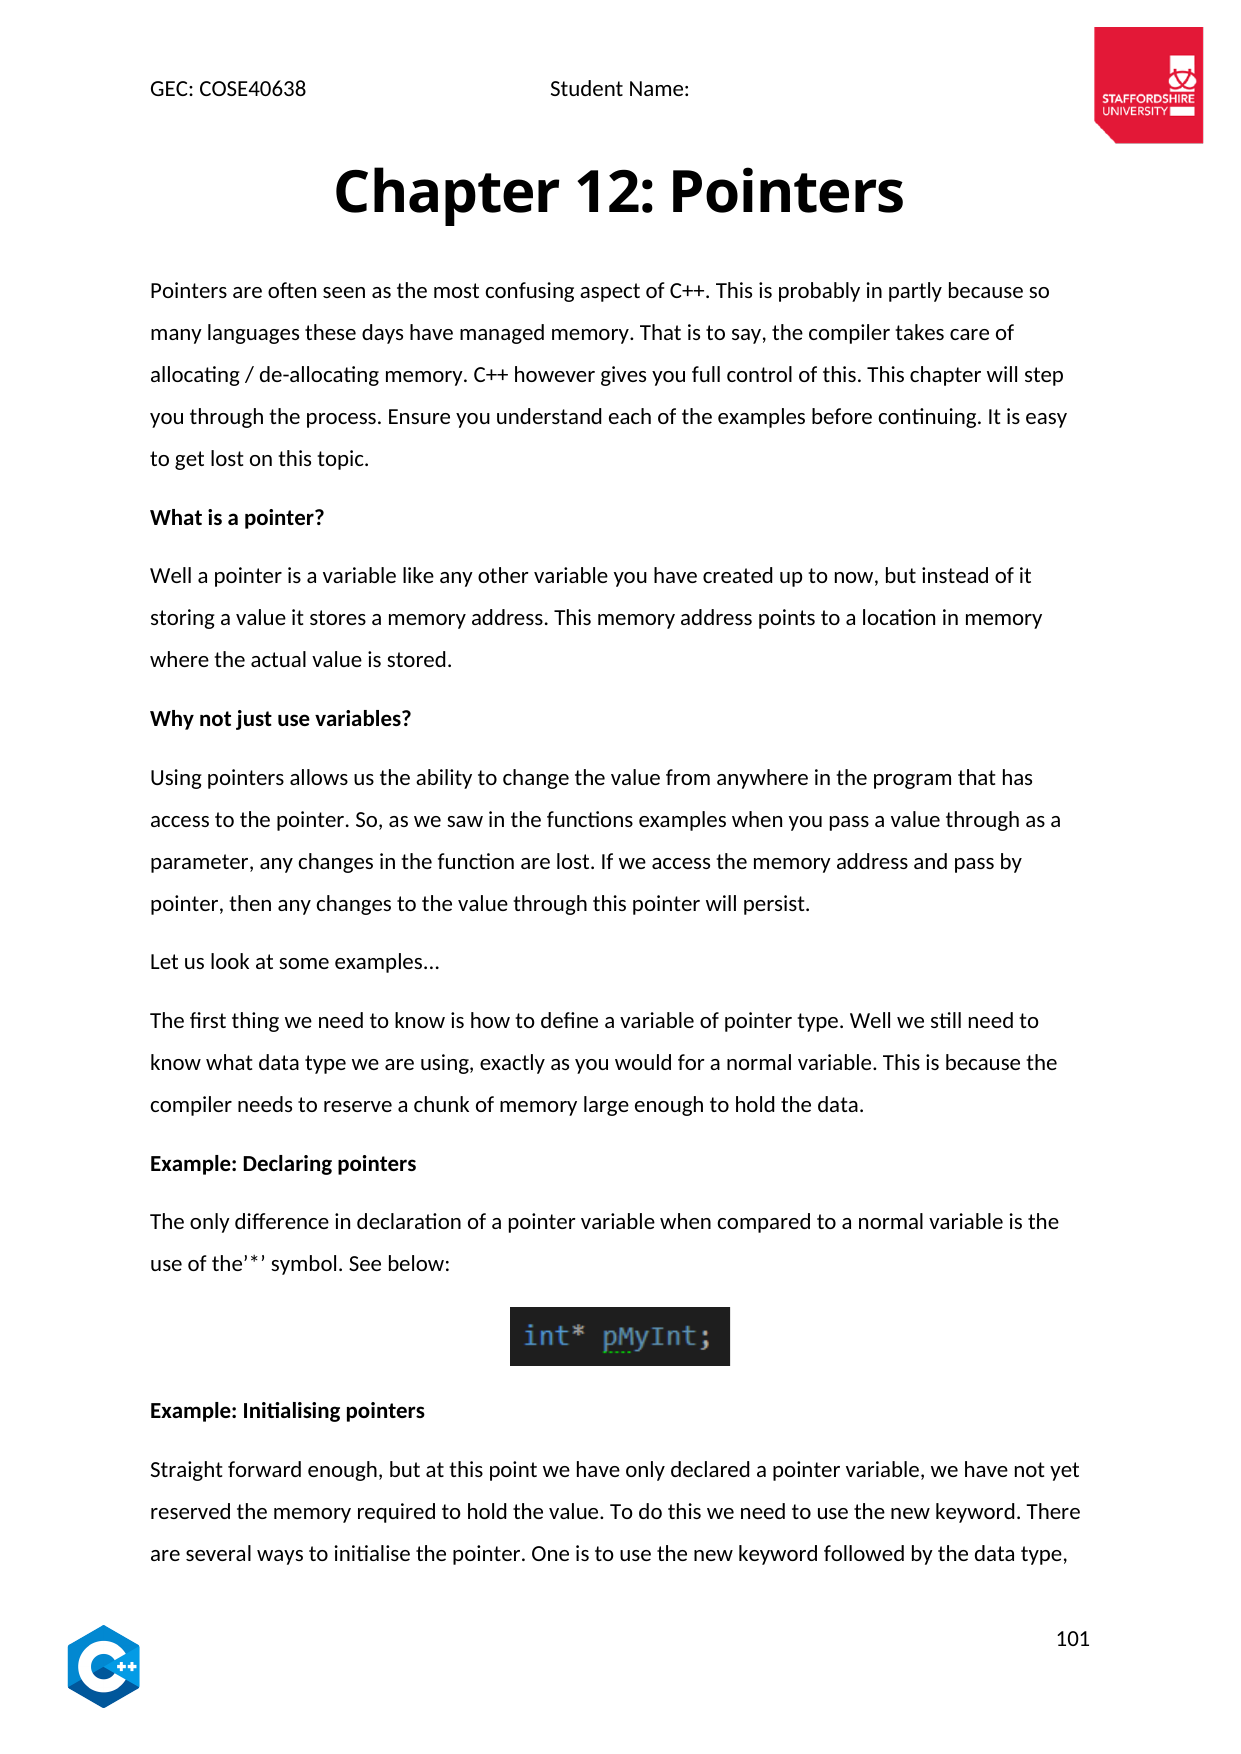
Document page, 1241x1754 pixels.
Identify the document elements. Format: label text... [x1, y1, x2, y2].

text Let us look at some examples... [150, 947, 1090, 975]
text Why not just use variables? [150, 704, 1090, 732]
text The only difference in declaration of a pointer variable when compared to a normal variable is the use of the’*’ symbol. See below: [150, 1207, 1090, 1277]
text Well a pointer is a variable like any other variable you have created up to now, but instead of it storing a value it stores a memory address. This memory address points to a location in memory where the actual value is stored. [150, 562, 1090, 673]
title Chapter 12: Pointers [150, 150, 1090, 229]
picture [510, 1307, 731, 1366]
text Using pointers allows us the ability to change the value from anywhere in the program that has access to the pointer. So, as we saw in the functions examples when you pass a value through as a parameter, any changes in the function are lost. If we access the memory address and pass by pointer, then any changes to the value through this pointer will persist. [150, 763, 1090, 917]
text Example: Declaring pointers [150, 1149, 1090, 1177]
picture [1088, 27, 1209, 148]
text Pointers are often seen as the most confusing aspect of C++. This is probably in partly because so many languages these days have managed memory. That is to say, the compiler takes care of allocating / de-allocating memory. C++ however gives you full control of this. This chapter will step you through the process. Ensure you understand each of the examples before continuing. It is easy to get lost on this topic. [150, 276, 1090, 472]
picture [53, 1625, 150, 1708]
text The first thing we need to know is how to define a variable of pointer type. Well we still need to know what data type we are using, exactly as you would for a normal variable. This is because the compiler needs to reserve a chunk of memory large enough to hold the data. [150, 1006, 1090, 1118]
text What is a pointer? [150, 503, 1090, 531]
text Example: Initialising pointers [150, 1396, 1090, 1424]
